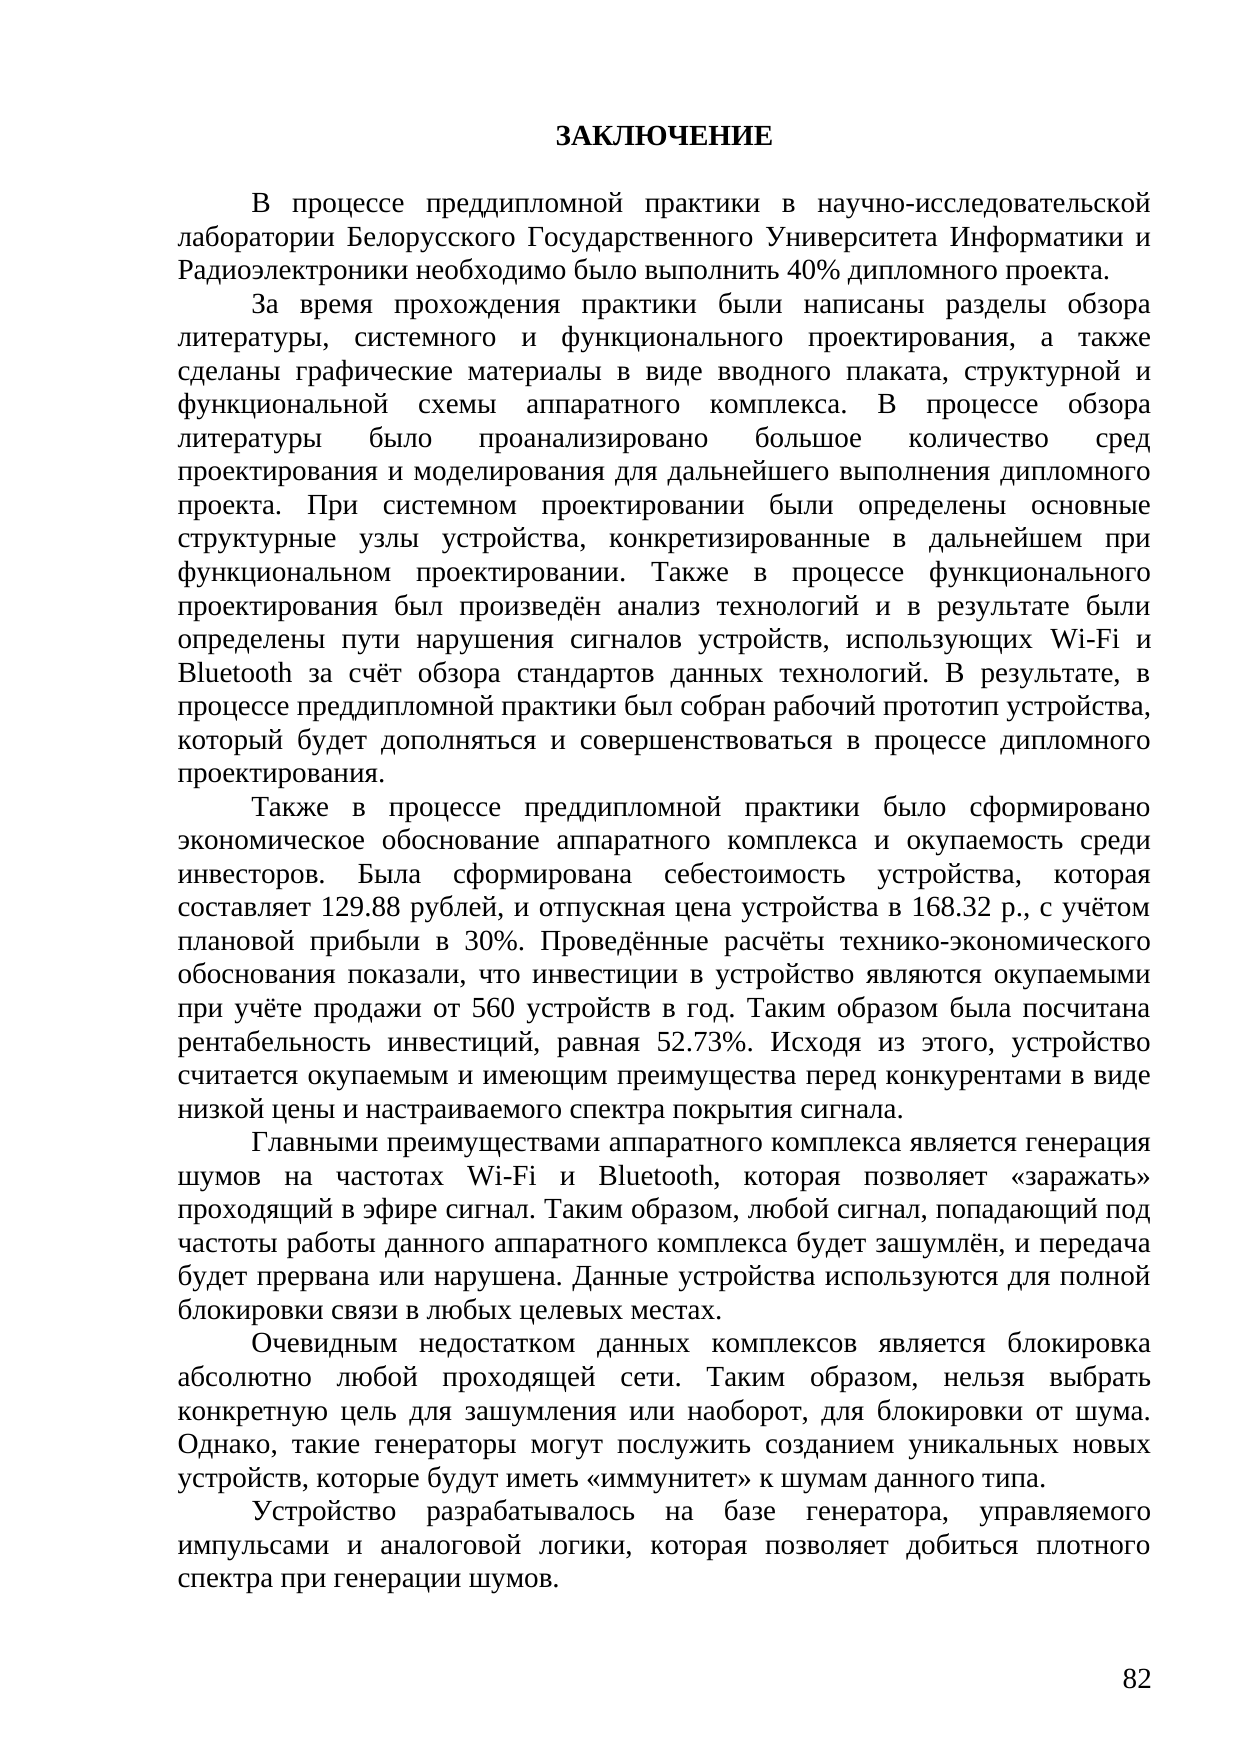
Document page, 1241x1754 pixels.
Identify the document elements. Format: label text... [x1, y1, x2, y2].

text Также в процессе преддипломной практики было сформировано экономическое обоснование аппаратного комплекса и окупаемость среди инвесторов. Была сформирована себестоимость устройства, которая составляет 129.88 рублей, и отпускная цена устройства в 168.32 р., с учётом плановой прибыли в 30%. Проведённые расчёты технико-экономического обоснования показали, что инвестиции в устройство являются окупаемыми при учёте продажи от 560 устройств в год. Таким образом была посчитана рентабельность инвестиций, равная 52.73%. Исходя из этого, устройство считается окупаемым и имеющим преимущества перед конкурентами в виде низкой цены и настраиваемого спектра покрытия сигнала. [177, 789, 1152, 1124]
text Устройство разрабатывалось на базе генератора, управляемого импульсами и аналоговой логики, которая позволяет добиться плотного спектра при генерации шумов. [177, 1493, 1152, 1594]
text В процессе преддипломной практики в научно-исследовательской лаборатории Белорусского Государственного Университета Информатики и Радиоэлектроники необходимо было выполнить 40% дипломного проекта. [177, 185, 1152, 286]
text За время прохождения практики были написаны разделы обзора литературы, системного и функционального проектирования, а также сделаны графические материалы в виде вводного плаката, структурной и функциональной схемы аппаратного комплекса. В процессе обзора литературы было проанализировано большое количество сред проектирования и моделирования для дальнейшего выполнения дипломного проекта. При системном проектировании были определены основные структурные узлы устройства, конкретизированные в дальнейшем при функциональном проектировании. Также в процессе функционального проектирования был произведён анализ технологий и в результате были определены пути нарушения сигналов устройств, использующих Wi-Fi и Bluetooth за счёт обзора стандартов данных технологий. В результате, в процессе преддипломной практики был собран рабочий прототип устройства, который будет дополняться и совершенствоваться в процессе дипломного проектирования. [177, 286, 1152, 789]
text Очевидным недостатком данных комплексов является блокировка абсолютно любой проходящей сети. Таким образом, нельзя выбрать конкретную цель для зашумления или наоборот, для блокировки от шума. Однако, такие генераторы могут послужить созданием уникальных новых устройств, которые будут иметь «иммунитет» к шумам данного типа. [177, 1326, 1152, 1493]
text Главными преимуществами аппаратного комплекса является генерация шумов на частотах Wi-Fi и Bluetooth, которая позволяет «заражать» проходящий в эфире сигнал. Таким образом, любой сигнал, попадающий под частоты работы данного аппаратного комплекса будет зашумлён, и передача будет прервана или нарушена. Данные устройства используются для полной блокировки связи в любых целевых местах. [177, 1124, 1152, 1326]
subtitle ЗАКЛЮЧЕНИЕ [177, 118, 1152, 152]
